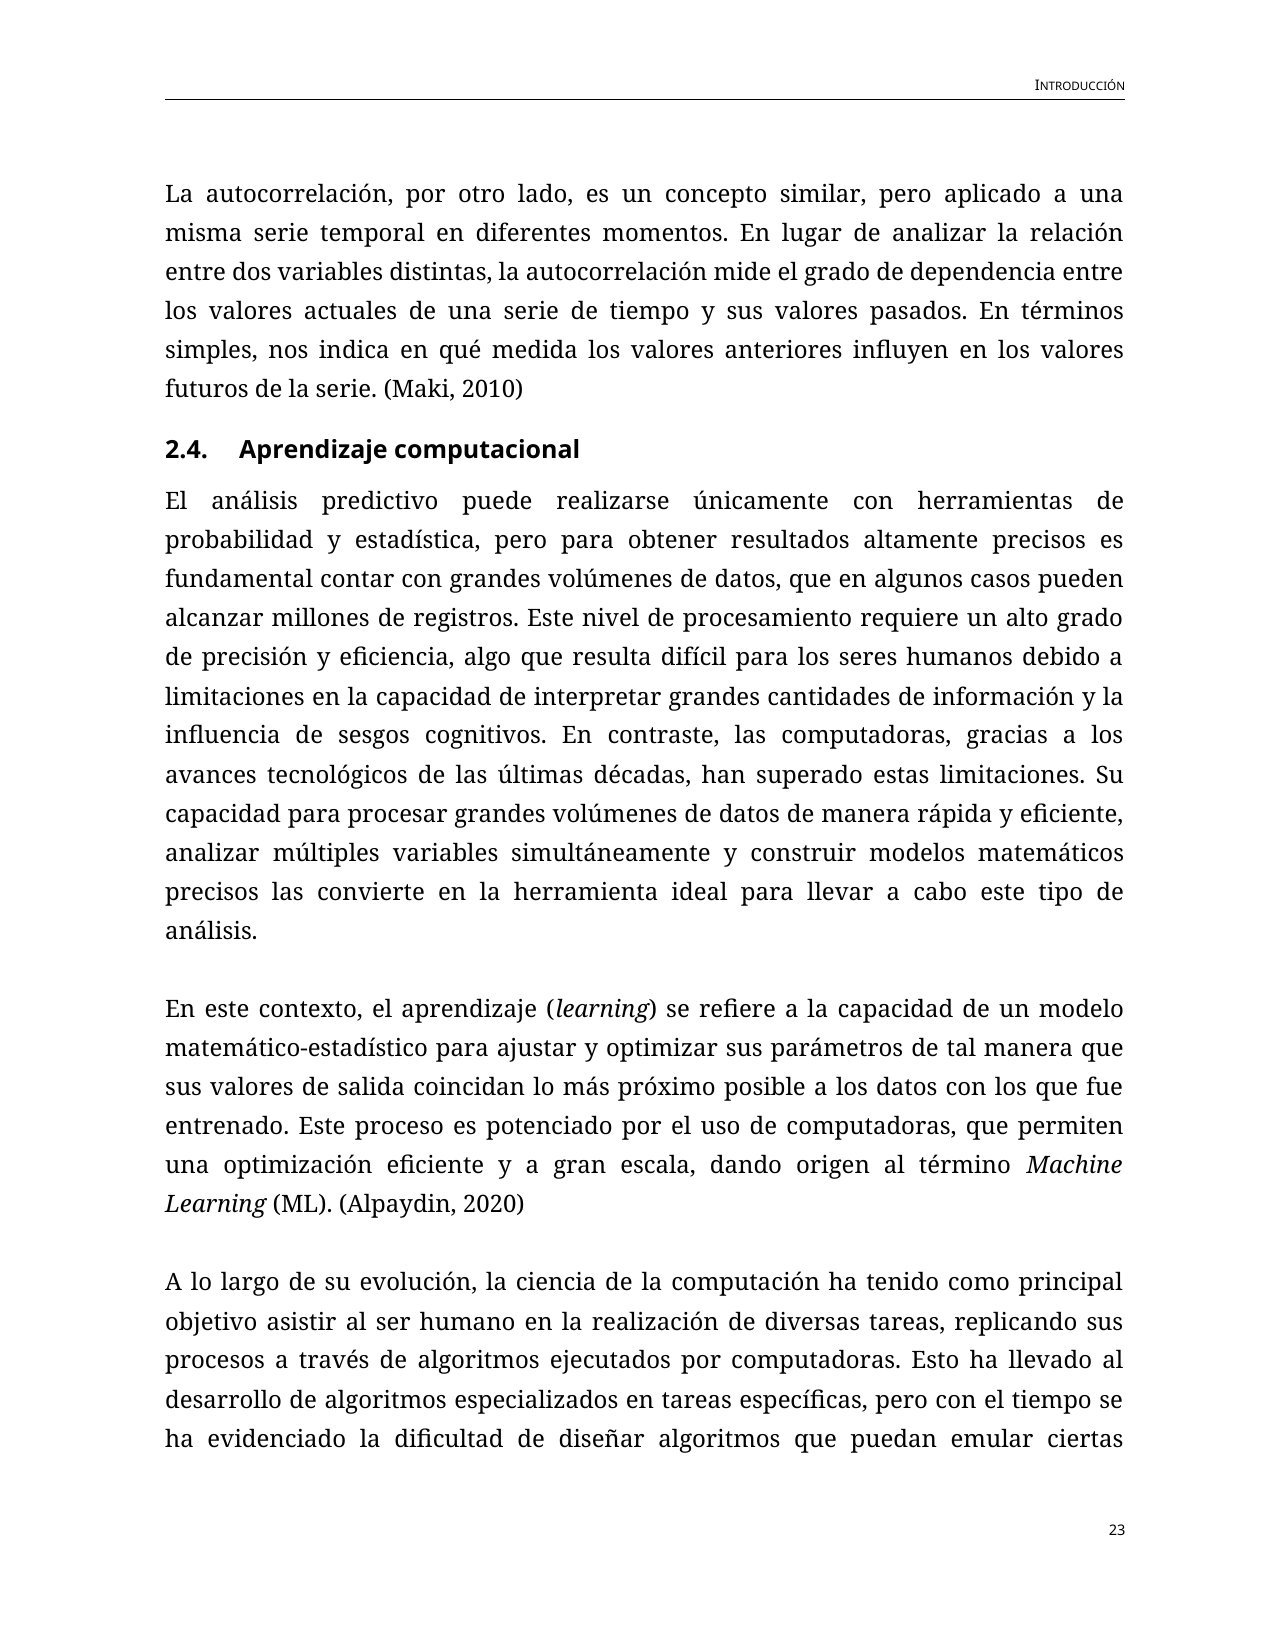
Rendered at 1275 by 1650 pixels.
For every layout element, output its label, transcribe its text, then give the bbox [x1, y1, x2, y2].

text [165, 1265, 1125, 1454]
text El análisis predictivo puede realizarse únicamente con herramientas de probabilidad y estadística, pero para obtener resultados altamente precisos es fundamental contar con grandes volúmenes de datos, que en algunos casos pueden alcanzar millones de registros. Este nivel de procesamiento requiere un alto grado de precisión y eficiencia, algo que resulta difícil para los seres humanos debido a limitaciones en la capacidad de interpretar grandes cantidades de información y la influencia de sesgos cognitivos. En contraste, las computadoras, gracias a los avances tecnológicos de las últimas décadas, han superado estas limitaciones. Su capacidad para procesar grandes volúmenes de datos de manera rápida y eficiente, analizar múltiples variables simultáneamente y construir modelos matemáticos precisos las convierte en la herramienta ideal para llevar a cabo este tipo de análisis. [165, 484, 1125, 946]
subtitle Aprendizaje computacional [165, 432, 1125, 466]
text En este contexto, el aprendizaje (learning) se refiere a la capacidad de un modelo matemático-estadístico para ajustar y optimizar sus parámetros de tal manera que sus valores de salida coincidan lo más próximo posible a los datos con los que fue entrenado. Este proceso es potenciado por el uso de computadoras, que permiten una optimización eficiente y a gran escala, dando origen al término Machine Learning (ML). [165, 992, 1125, 1220]
text La autocorrelación, por otro lado, es un concepto similar, pero aplicado a una misma serie temporal en diferentes momentos. En lugar de analizar la relación entre dos variables distintas, la autocorrelación mide el grado de dependencia entre los valores actuales de una serie de tiempo y sus valores pasados. En términos simples, nos indica en qué medida los valores anteriores influyen en los valores futuros de la serie. [165, 177, 1125, 405]
